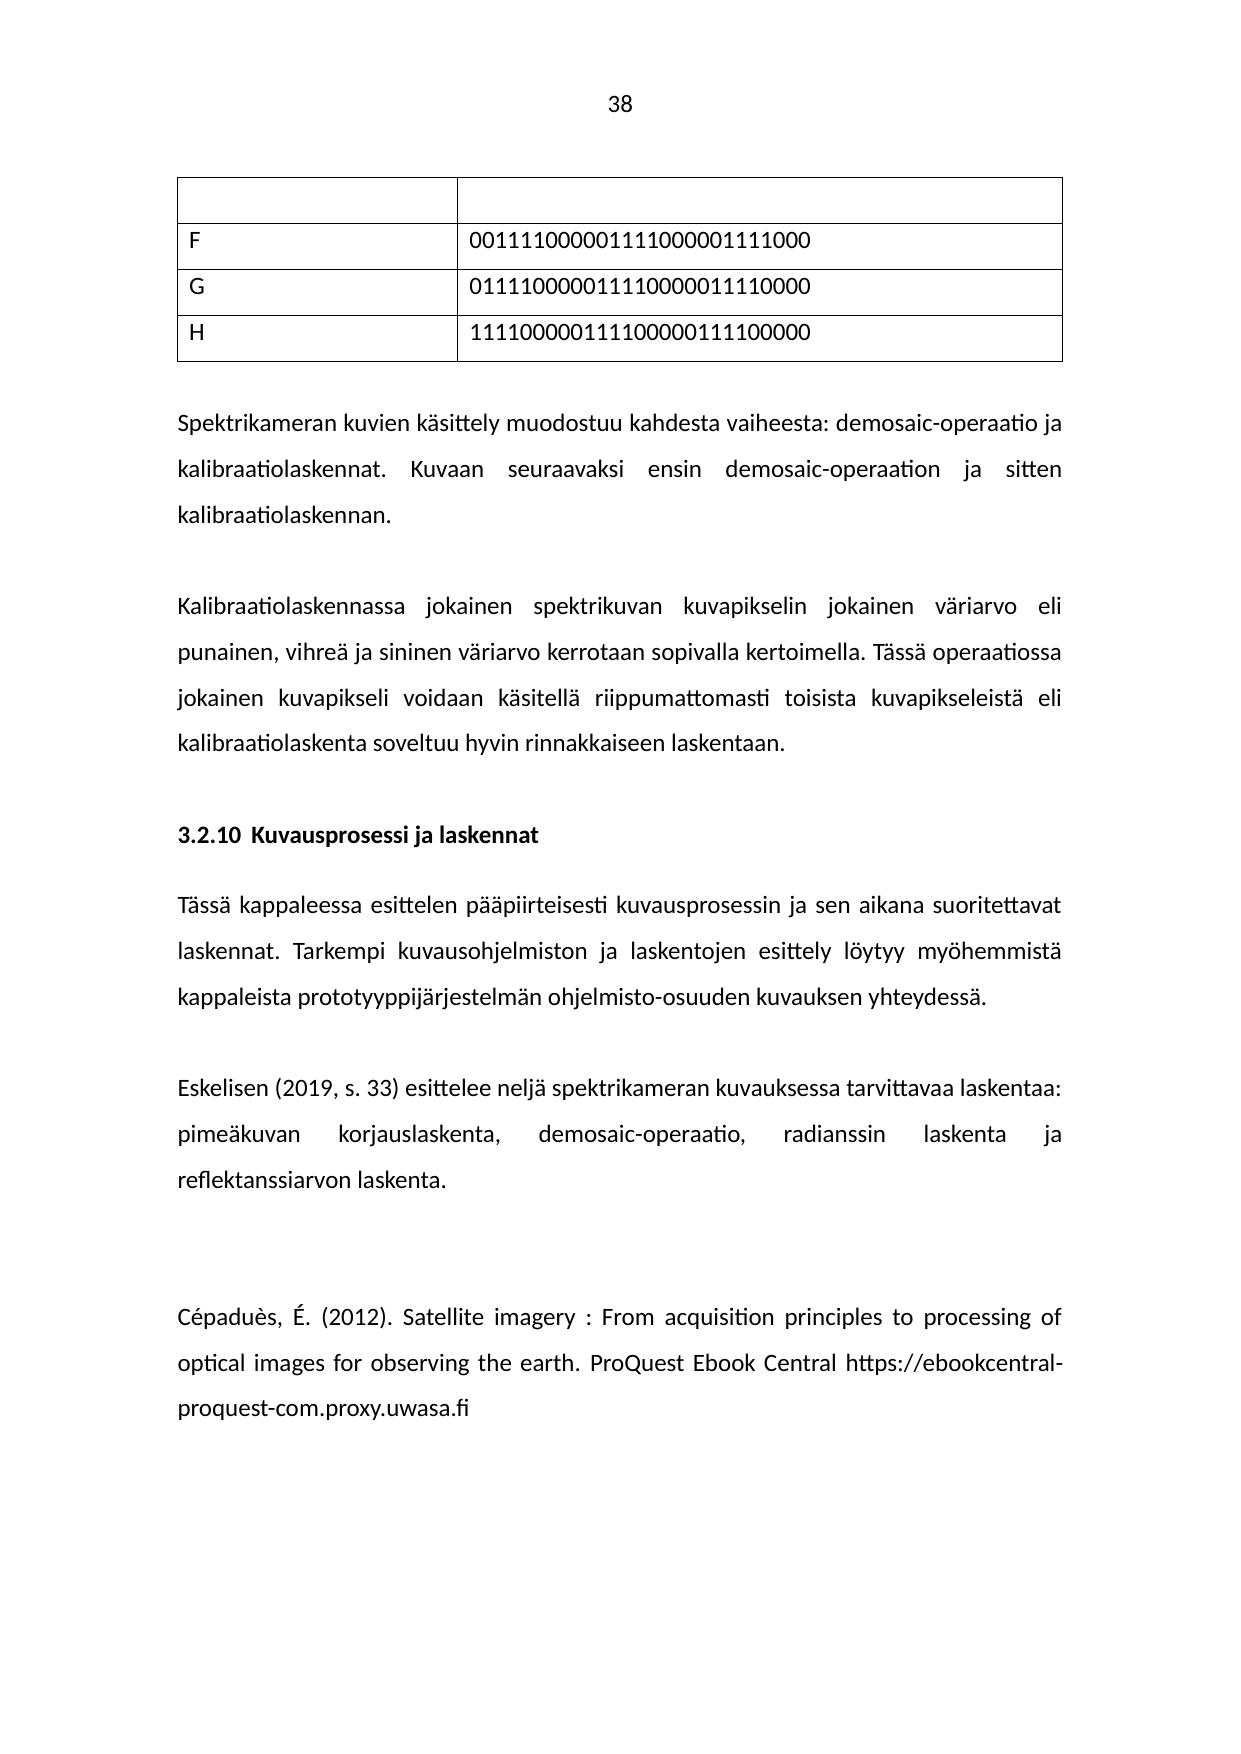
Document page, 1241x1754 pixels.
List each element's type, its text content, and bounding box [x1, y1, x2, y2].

subtitle Kuvausprosessi ja laskennat [177, 819, 1063, 849]
table_cell F [178, 224, 457, 269]
text Cépaduès, É. (2012). Satellite imagery : From acquisition principles to processing of optical images for observing the earth. ProQuest Ebook Central https://ebookcentral-proquest-com.proxy.uwasa.fi [177, 1301, 1063, 1423]
table_cell 111100000111100000111100000 [458, 316, 1062, 361]
table_cell G [178, 270, 457, 315]
table_cell 001111000001111000001111000 [458, 224, 1062, 269]
table_cell 011110000011110000011110000 [458, 270, 1062, 315]
table_cell E [178, 178, 457, 223]
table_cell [458, 178, 1062, 223]
text Kalibraatiolaskennassa jokainen spektrikuvan kuvapikselin jokainen väriarvo eli punainen, vihreä ja sininen väriarvo kerrotaan sopivalla kertoimella. Tässä operaatiossa jokainen kuvapikseli voidaan käsitellä riippumattomasti toisista kuvapikseleistä eli kalibraatiolaskenta soveltuu hyvin rinnakkaiseen laskentaan. [177, 590, 1063, 758]
text Tässä kappaleessa esittelen pääpiirteisesti kuvausprosessin ja sen aikana suoritettavat laskennat. Tarkempi kuvausohjelmiston ja laskentojen esittely löytyy myöhemmistä kappaleista prototyyppijärjestelmän ohjelmisto-osuuden kuvauksen yhteydessä. [177, 889, 1063, 1012]
table_cell H [178, 316, 457, 361]
text Eskelisen (2019, s. 33) esittelee neljä spektrikameran kuvauksessa tarvittavaa laskentaa: pimeäkuvan korjauslaskenta, demosaic-operaatio, radianssin laskenta ja reflektanssiarvon laskenta. [177, 1072, 1063, 1194]
text Spektrikameran kuvien käsittely muodostuu kahdesta vaiheesta: demosaic-operaatio ja kalibraatiolaskennat. Kuvaan seuraavaksi ensin demosaic-operaation ja sitten kalibraatiolaskennan. [177, 407, 1063, 529]
